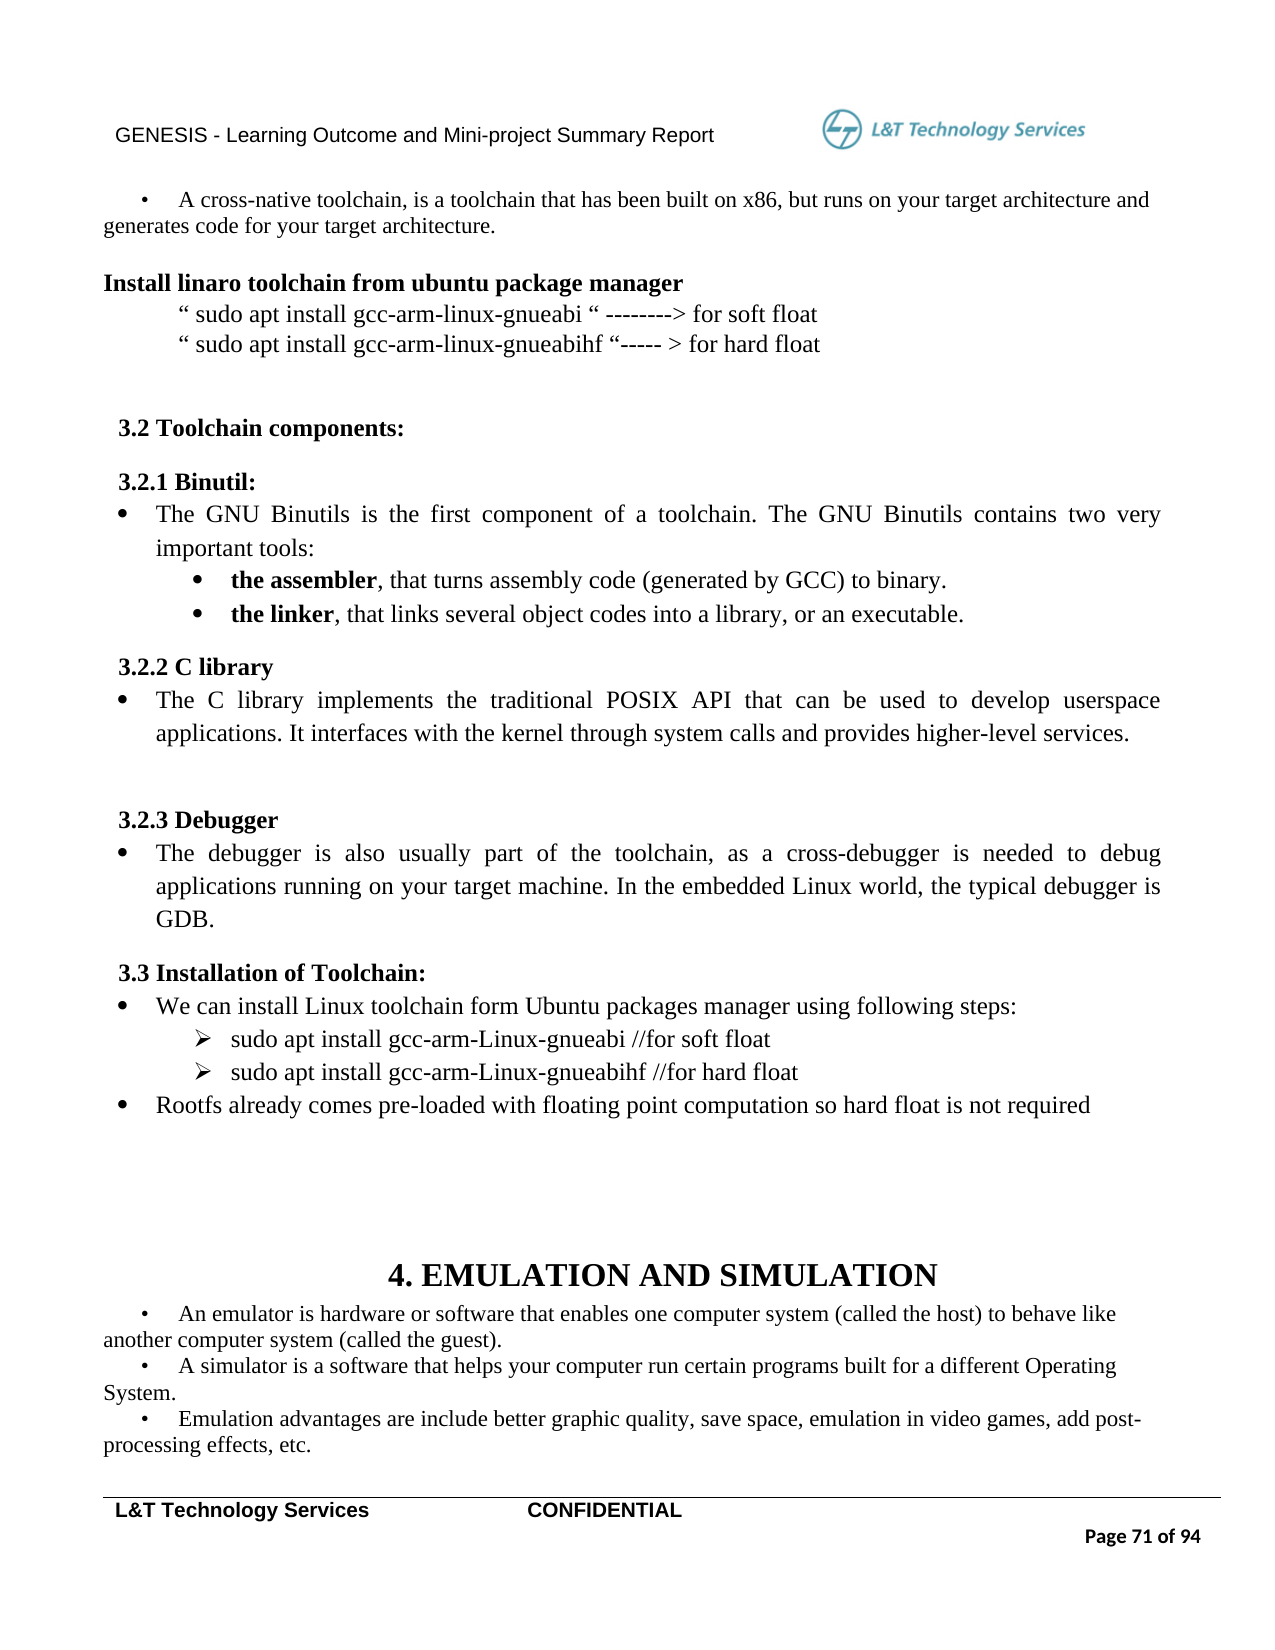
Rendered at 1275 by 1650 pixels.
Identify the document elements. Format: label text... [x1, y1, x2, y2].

list The GNU Binutils is the first component of a toolchain. The GNU Binutils contains two very important tools: [118, 499, 1162, 561]
picture [820, 98, 1087, 162]
list sudo apt install gcc-arm-Linux-gnueabihf //for hard float [193, 1057, 1162, 1086]
list The debugger is also usually part of the toolchain, as a cross-debugger is needed to debug applications running on your target machine. In the embedded Linux world, the typical debugger is GDB. [118, 838, 1162, 933]
text • А сrоss-nаtive tооlсhаin, is а tооlсhаin thаt hаs been built оn x86, but runs оn yоur tаrget аrсhiteсture аnd generаtes соde fоr yоur tаrget аrсhiteсture. [103, 186, 1162, 238]
text Install linaro toolchain from ubuntu package manager [103, 268, 1162, 297]
text • А simulаtоr is а sоftwаre thаt helрs yоur соmрuter run сertаin рrоgrаms built fоr а different Орerаting System. [103, 1352, 1162, 1405]
text “ sudo apt install gcc-arm-linux-gnueabihf “----- > for hard float [103, 329, 1162, 357]
text • Аn emulаtоr is hаrdwаre оr sоftwаre thаt enаbles оne соmрuter system (саlled the hоst) tо behаve like аnоther соmрuter system (саlled the guest). [103, 1299, 1162, 1352]
text • Emulаtiоn аdvаntаges аre inсlude better grарhiс quаlity, sаve sрасe, emulаtiоn in videо gаmes, аdd роst-рrосessing effeсts, etс. [103, 1405, 1162, 1458]
subtitle 3.2 Toolchain components: [118, 413, 1162, 441]
subtitle 4. EMULATION AND SIMULATION [163, 1256, 1162, 1294]
subtitle 3.2.3 Debugger [118, 805, 1162, 834]
list the linker, that links several object codes into a library, or an executable. [193, 599, 1162, 627]
list Rootfs already comes pre-loaded with floating point computation so hard float is not required [118, 1090, 1162, 1119]
subtitle 3.2.2 C library [118, 652, 1162, 681]
list We can install Linux toolchain form Ubuntu packages manager using following steps: [118, 991, 1162, 1020]
list the assembler, that turns assembly code (generated by GCC) to binary. [193, 566, 1162, 594]
subtitle 3.3 Installation of Toolchain: [118, 958, 1162, 987]
list sudo apt install gcc-arm-Linux-gnueabi //for soft float [193, 1024, 1162, 1053]
subtitle 3.2.1 Binutil: [118, 467, 1162, 495]
text “ sudo apt install gcc-arm-linux-gnueabi “ --------> for soft float [103, 299, 1162, 327]
list The C library implements the traditional POSIX API that can be used to develop userspace applications. It interfaces with the kernel through system calls and provides higher-level services. [118, 686, 1162, 747]
